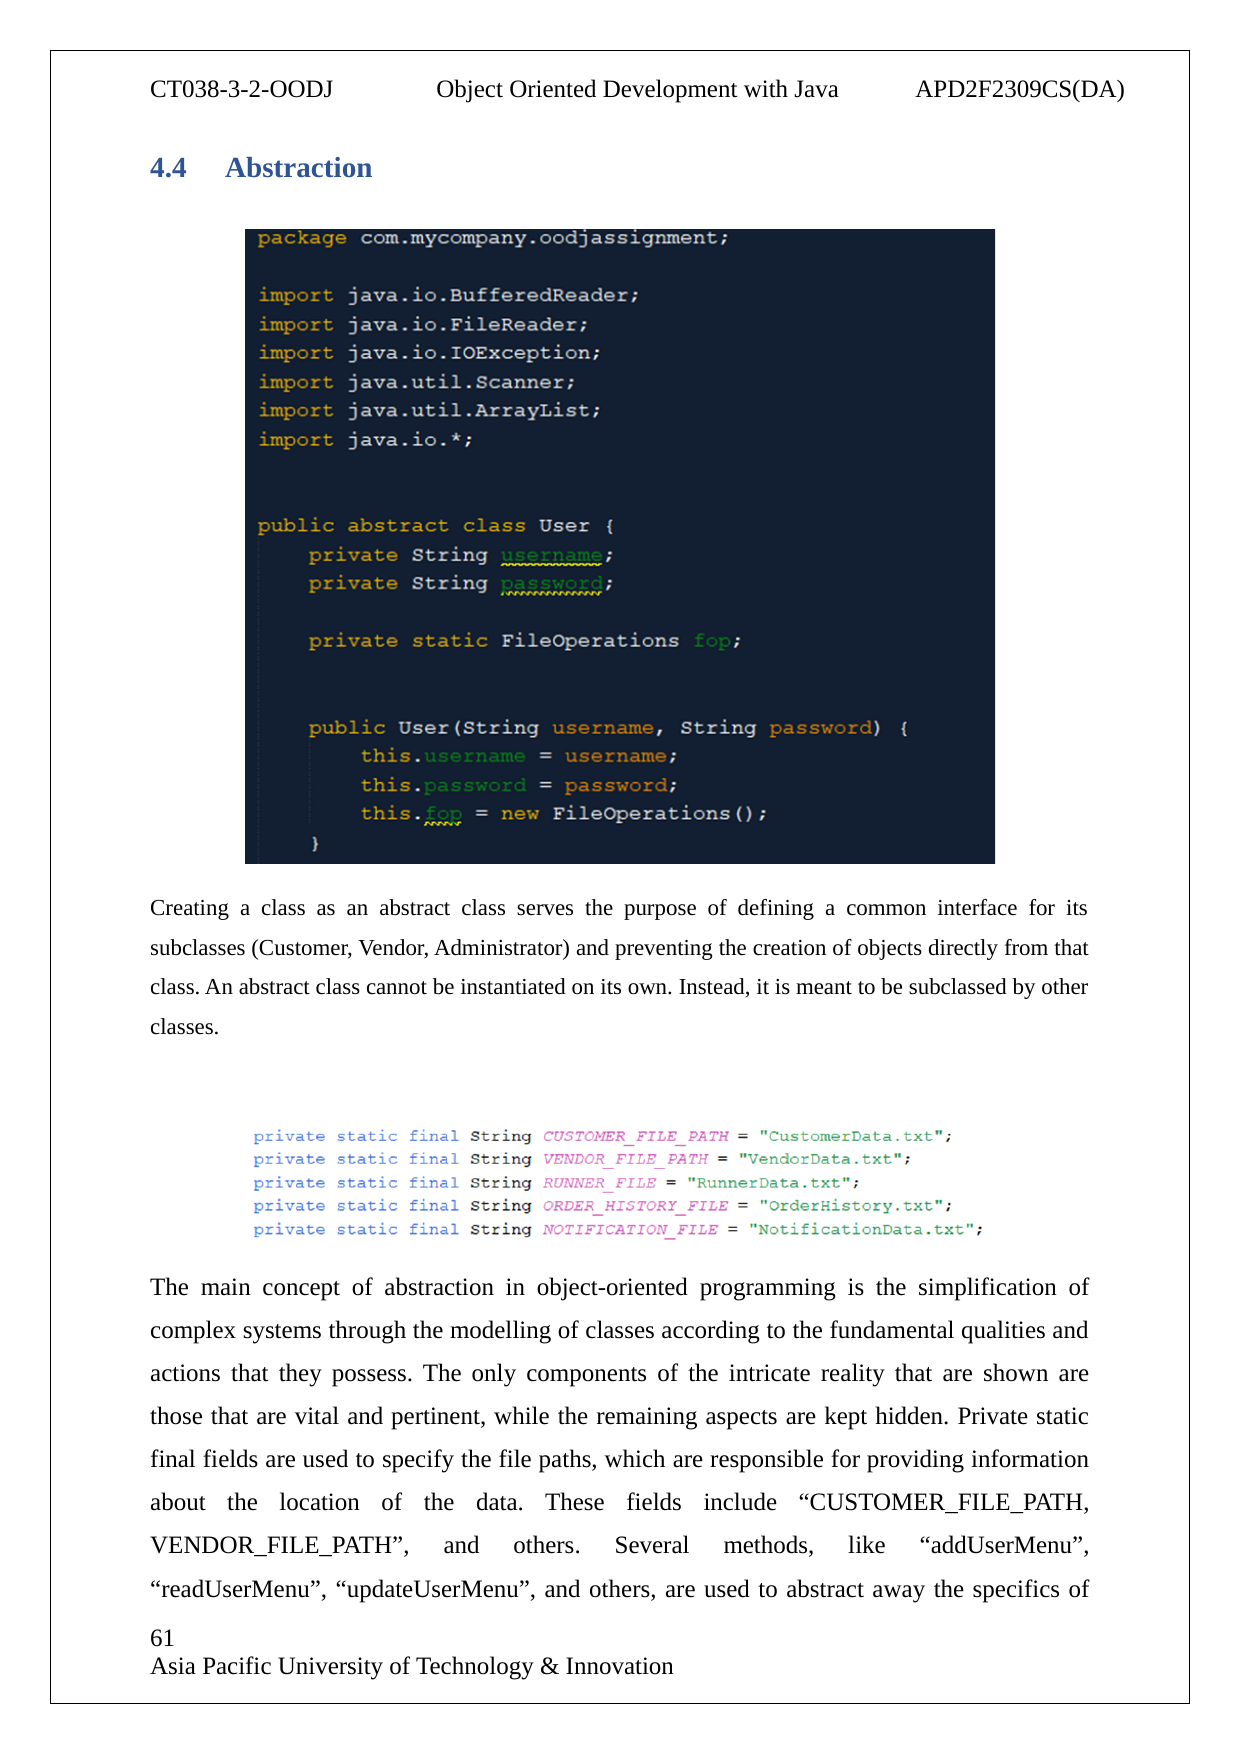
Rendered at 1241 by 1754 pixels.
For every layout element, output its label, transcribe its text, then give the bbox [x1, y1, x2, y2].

picture [245, 229, 995, 864]
text Creating a class as an abstract class serves the purpose of defining a common interface for its subclasses (Customer, Vendor, Administrator) and preventing the creation of objects directly from that class. An abstract class cannot be instantiated on its own. Instead, it is meant to be subclassed by other classes. [150, 894, 1090, 1039]
picture [245, 1125, 995, 1241]
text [150, 1272, 1090, 1602]
subtitle 4.4 Abstraction [150, 150, 1090, 183]
